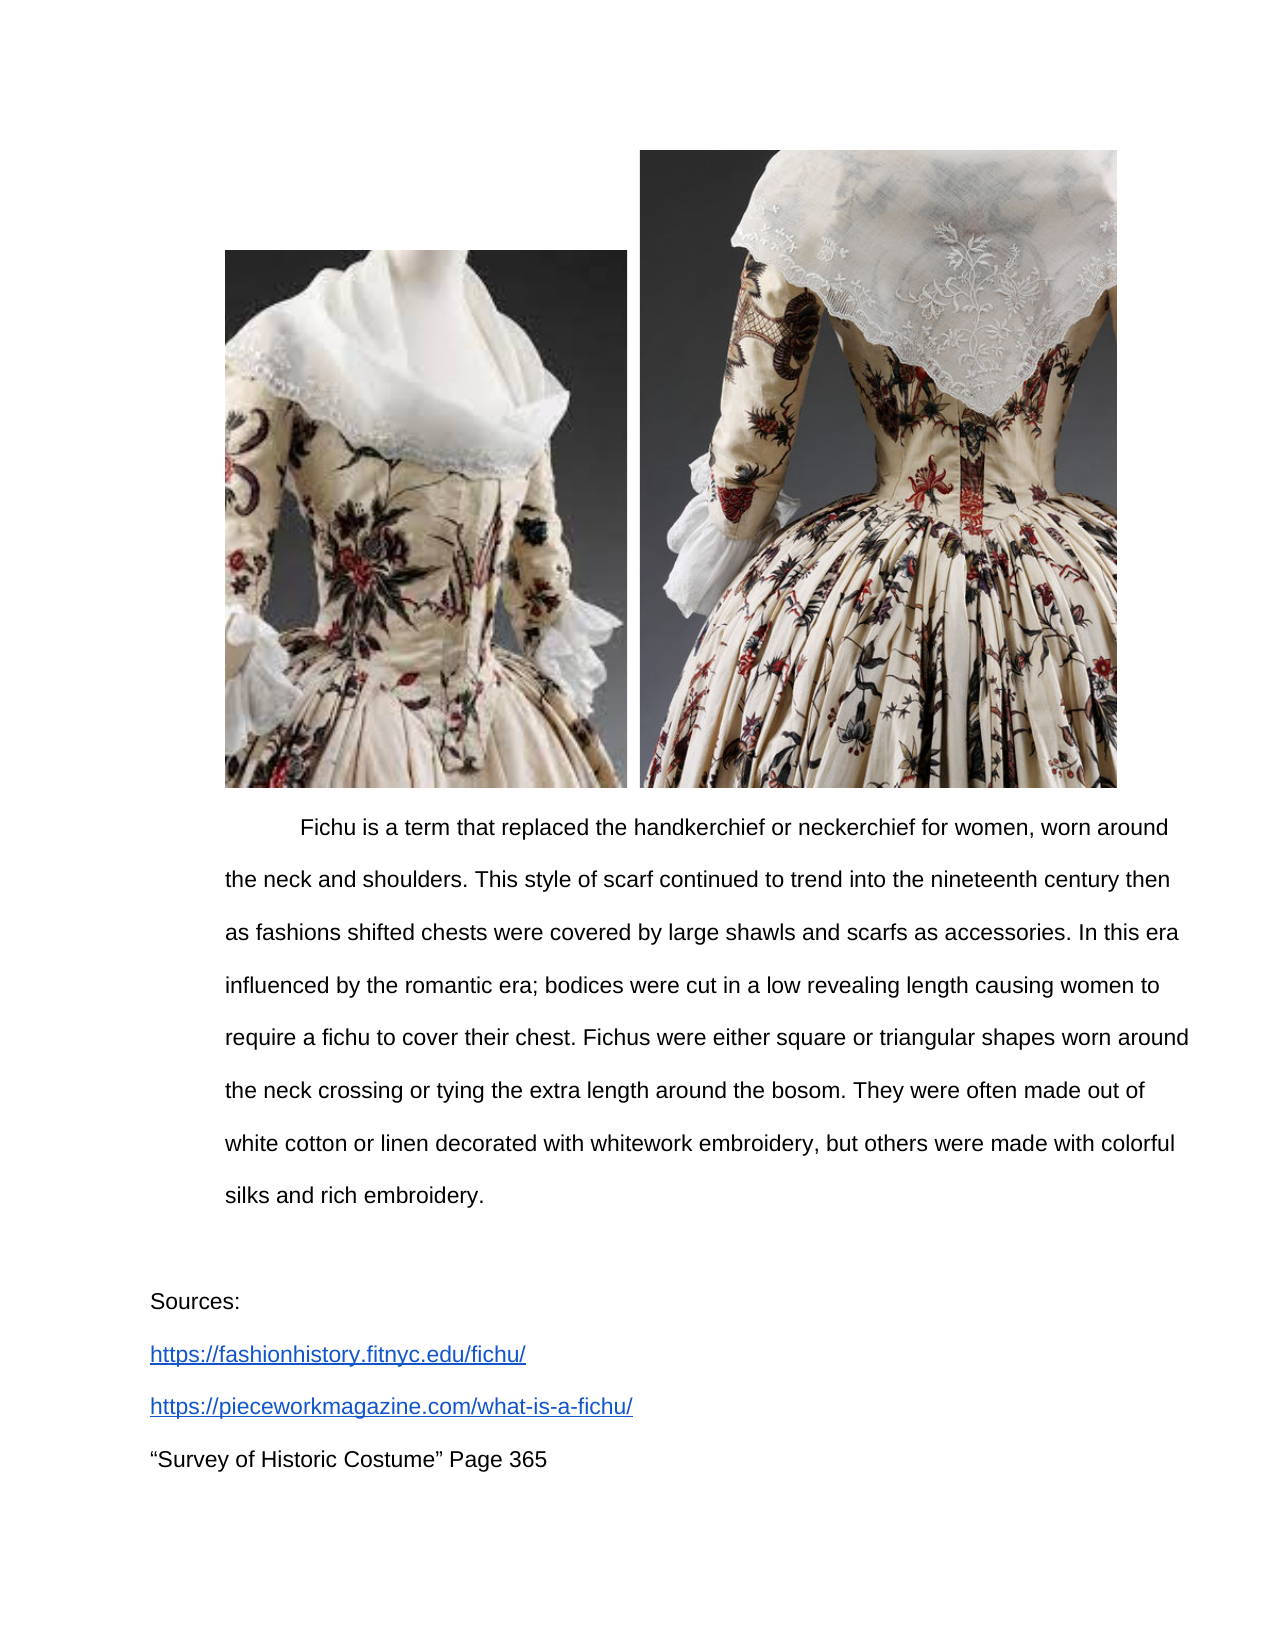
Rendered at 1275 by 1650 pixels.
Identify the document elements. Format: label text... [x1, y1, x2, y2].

text Fichu is a term that replaced the handkerchief or neckerchief for women, worn around the neck and shoulders. This style of scarf continued to trend into the nineteenth century then as fashions shifted chests were covered by large shawls and scarfs as accessories. In this era influenced by the romantic era; bodices were cut in a low revealing length causing women to require a fichu to cover their chest. Fichus were either square or triangular shapes worn around the neck crossing or tying the extra length around the bosom. They were often made out of white cotton or linen decorated with whitework embroidery, but others were made with colorful silks and rich embroidery. [225, 813, 1200, 1209]
text “Survey of Historic Costume” Page 365 [150, 1446, 1200, 1472]
text https://fashionhistory.fitnyc.edu/fichu/ [150, 1341, 1200, 1367]
picture [225, 250, 628, 788]
text Sources: [150, 1288, 1200, 1314]
picture [639, 150, 1117, 788]
text https://pieceworkmagazine.com/what-is-a-fichu/ [150, 1393, 1200, 1420]
